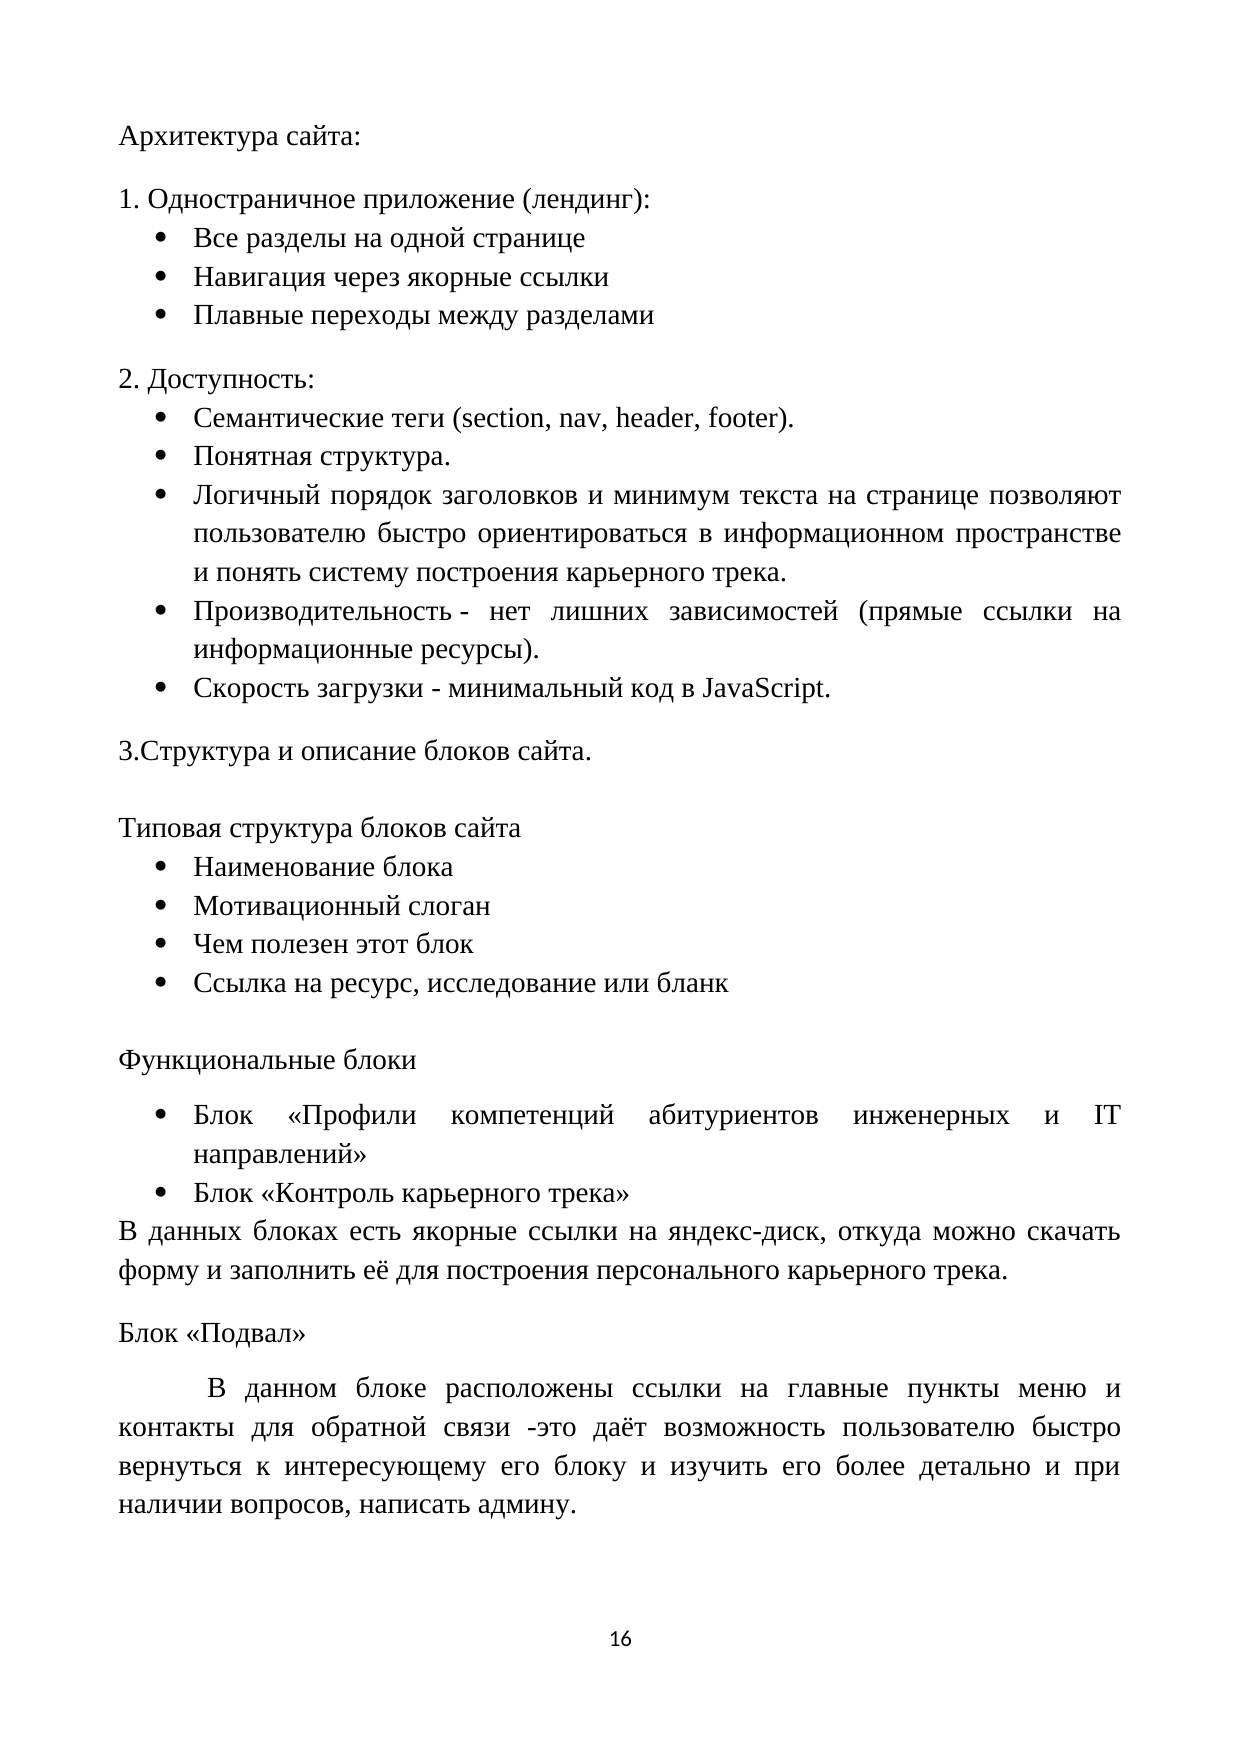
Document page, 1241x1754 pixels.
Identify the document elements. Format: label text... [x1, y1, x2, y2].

list Блок «Профили компетенций абитуриентов инженерных и IT направлений» [156, 1097, 1122, 1170]
text В данных блоках есть якорные ссылки на яндекс-диск, откуда можно скачать форму и заполнить её для построения персонального карьерного трека. [118, 1213, 1122, 1285]
list Наименование блока [156, 849, 1122, 883]
text 3.Структура и описание блоков сайта. [118, 733, 1122, 767]
text 2. Доступность: [118, 361, 1122, 395]
list Производительность - нет лишних зависимостей (прямые ссылки на информационные ресурсы). [156, 593, 1122, 665]
list Семантические теги (section, nav, header, footer). [156, 400, 1122, 433]
list Навигация через якорные ссылки [156, 259, 1122, 292]
list Ссылка на ресурс, исследование или бланк [156, 965, 1122, 999]
text Функциональные блоки [118, 1042, 1122, 1076]
text 1. Одностраничное приложение (лендинг): [118, 182, 1122, 215]
list Логичный порядок заголовков и минимум текста на странице позволяют пользователю быстро ориентироваться в информационном пространстве и понять систему построения карьерного трека. [156, 477, 1122, 588]
list Чем полезен этот блок [156, 926, 1122, 960]
list Блок «Контроль карьерного трека» [156, 1175, 1122, 1208]
list Все разделы на одной странице [156, 220, 1122, 254]
list Мотивационный слоган [156, 888, 1122, 921]
text В данном блоке расположены ссылки на главные пункты меню и контакты для обратной связи -это даёт возможность пользователю быстро вернуться к интересующему его блоку и изучить его более детально и при наличии вопросов, написать админу. [118, 1371, 1122, 1520]
list Скорость загрузки - минимальный код в JavaScript. [156, 670, 1122, 703]
text Архитектура сайта: [118, 118, 1122, 152]
text Блок «Подвал» [118, 1315, 1122, 1349]
list Плавные переходы между разделами [156, 297, 1122, 331]
text Типовая структура блоков сайта [118, 811, 1122, 844]
list Понятная структура. [156, 438, 1122, 472]
